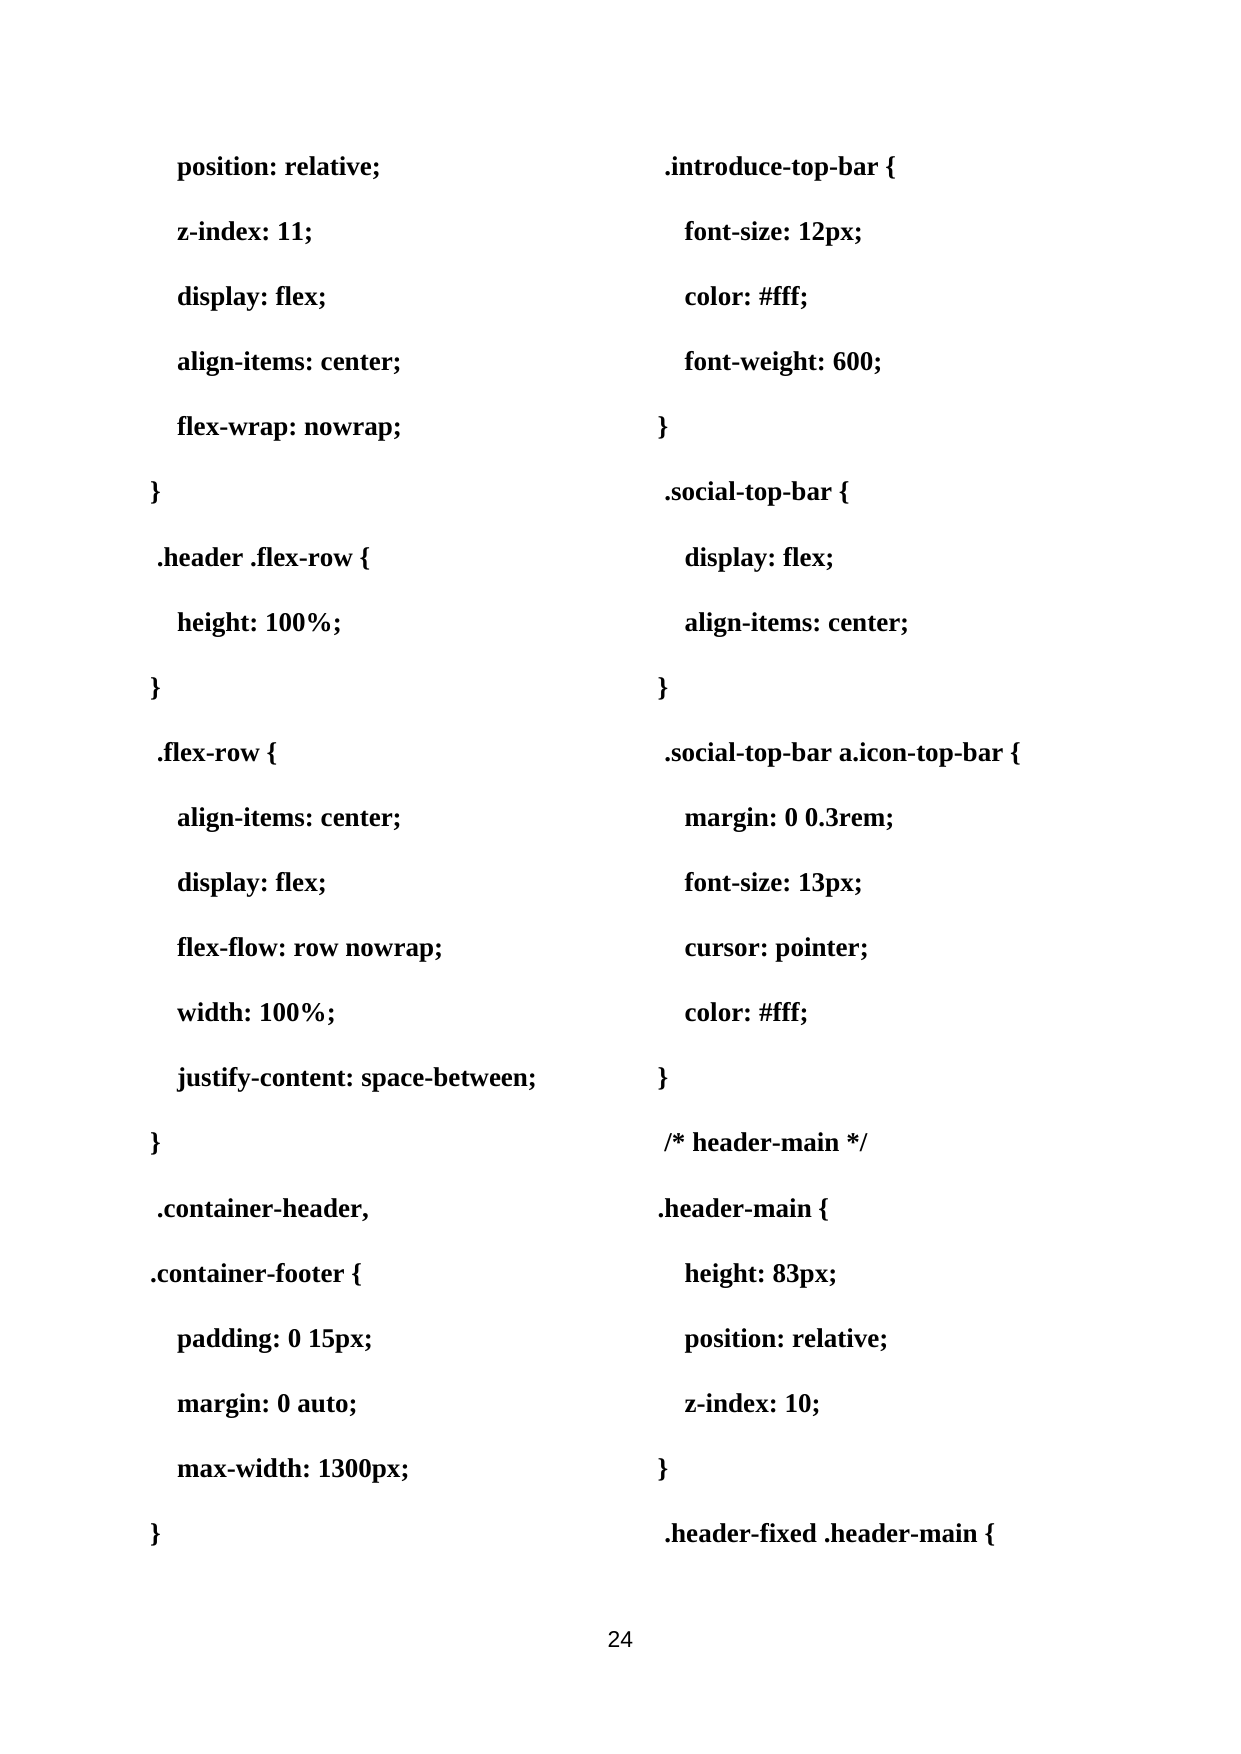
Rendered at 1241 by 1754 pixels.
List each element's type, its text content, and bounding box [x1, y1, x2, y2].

text .flex-row { [150, 736, 582, 767]
text .header-main { [657, 1192, 1090, 1223]
text position: relative; [657, 1322, 1090, 1353]
text margin: 0 0.3rem; [657, 801, 1090, 832]
text } [150, 1127, 582, 1158]
text align-items: center; [657, 606, 1090, 637]
text } [657, 1061, 1090, 1093]
text /* header-main */ [657, 1127, 1090, 1158]
text padding: 0 15px; [150, 1322, 582, 1353]
text } [657, 1452, 1090, 1483]
text justify-content: space-between; [150, 1061, 582, 1093]
text .social-top-bar { [657, 476, 1090, 507]
text .container-header, [150, 1192, 582, 1223]
text .container-footer { [150, 1257, 582, 1288]
text cursor: pointer; [657, 931, 1090, 962]
text margin: 0 auto; [150, 1387, 582, 1418]
text flex-wrap: nowrap; [150, 410, 582, 442]
text width: 100%; [150, 996, 582, 1027]
text height: 83px; [657, 1257, 1090, 1288]
text position: relative; [150, 150, 582, 181]
text color: #fff; [657, 996, 1090, 1027]
text display: flex; [657, 541, 1090, 572]
text max-width: 1300px; [150, 1452, 582, 1483]
text } [150, 671, 582, 702]
text } [150, 1517, 582, 1548]
text } [657, 410, 1090, 442]
text z-index: 11; [150, 215, 582, 246]
text .header-fixed .header-main { [657, 1517, 1090, 1548]
text flex-flow: row nowrap; [150, 931, 582, 962]
text } [657, 671, 1090, 702]
text font-weight: 600; [657, 345, 1090, 376]
text color: #fff; [657, 280, 1090, 311]
text .social-top-bar a.icon-top-bar { [657, 736, 1090, 767]
text align-items: center; [150, 801, 582, 832]
text height: 100%; [150, 606, 582, 637]
text display: flex; [150, 866, 582, 897]
text font-size: 12px; [657, 215, 1090, 246]
text display: flex; [150, 280, 582, 311]
text .header .flex-row { [150, 541, 582, 572]
text font-size: 13px; [657, 866, 1090, 897]
text align-items: center; [150, 345, 582, 376]
text } [150, 476, 582, 507]
text .introduce-top-bar { [657, 150, 1090, 181]
text z-index: 10; [657, 1387, 1090, 1418]
